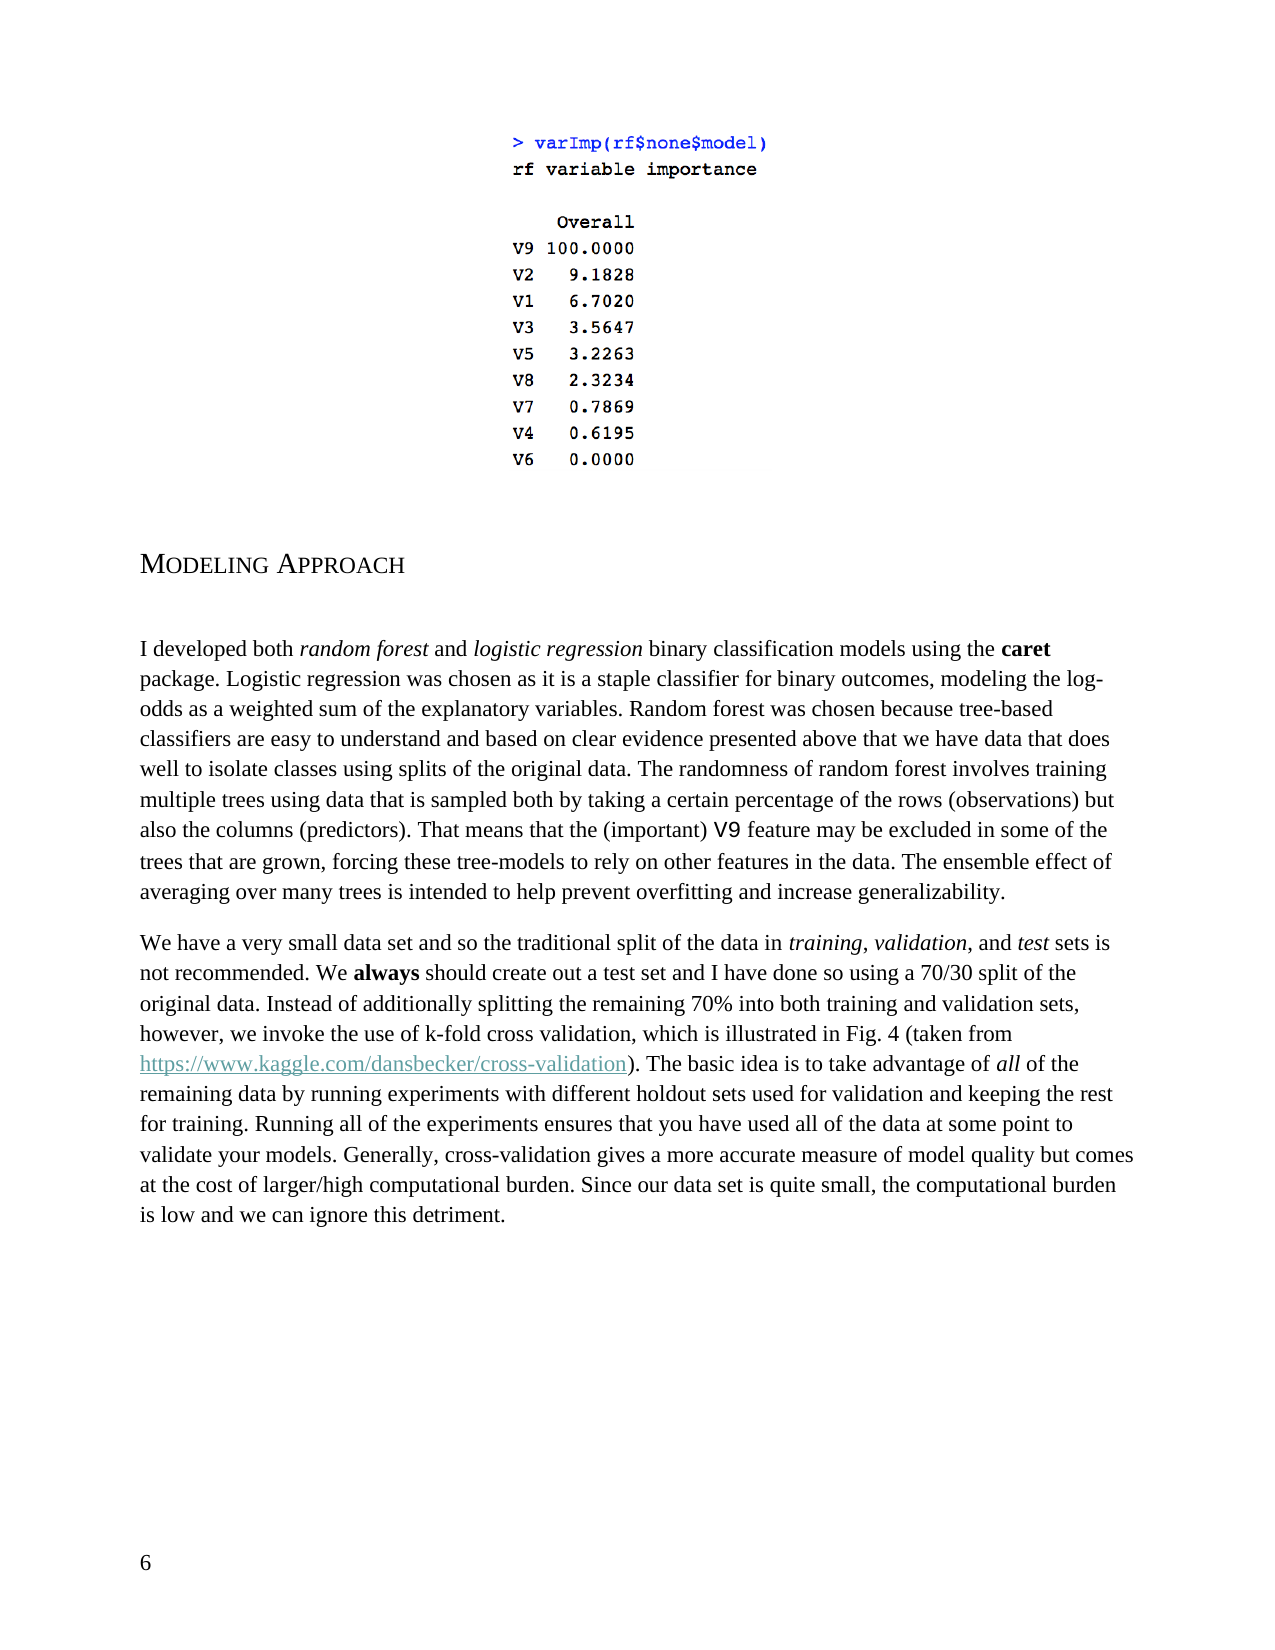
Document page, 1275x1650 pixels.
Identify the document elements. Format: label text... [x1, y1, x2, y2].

subtitle Modeling Approach [139, 546, 1136, 579]
text I developed both random forest and logistic regression binary classification models using the caret package. Logistic regression was chosen as it is a staple classifier for binary outcomes, modeling the log-odds as a weighted sum of the explanatory variables. Random forest was chosen because tree-based classifiers are easy to understand and based on clear evidence presented above that we have data that does well to isolate classes using splits of the original data. The randomness of random forest involves training multiple trees using data that is sampled both by taking a certain percentage of the rows (observations) but also the columns (predictors). That means that the (important) V9 feature may be excluded in some of the trees that are grown, forcing these tree-models to rely on other features in the data. The ensemble effect of averaging over many trees is intended to help prevent overfitting and increase generalizability. [139, 635, 1136, 904]
picture [503, 132, 772, 471]
text We have a very small data set and so the traditional split of the data in training, validation, and test sets is not recommended. We always should create out a test set and I have done so using a 70/30 split of the original data. Instead of additionally splitting the remaining 70% into both training and validation sets, however, we invoke the use of k-fold cross validation, which is illustrated in Fig. 4 (taken from https://www.kaggle.com/dansbecker/cross-validation). The basic idea is to take advantage of all of the remaining data by running experiments with different holdout sets used for validation and keeping the rest for training. Running all of the experiments ensures that you have used all of the data at some point to validate your models. Generally, cross-validation gives a more accurate measure of model quality but comes at the cost of larger/high computational burden. Since our data set is quite small, the computational burden is low and we can ignore this detriment. [139, 929, 1136, 1227]
